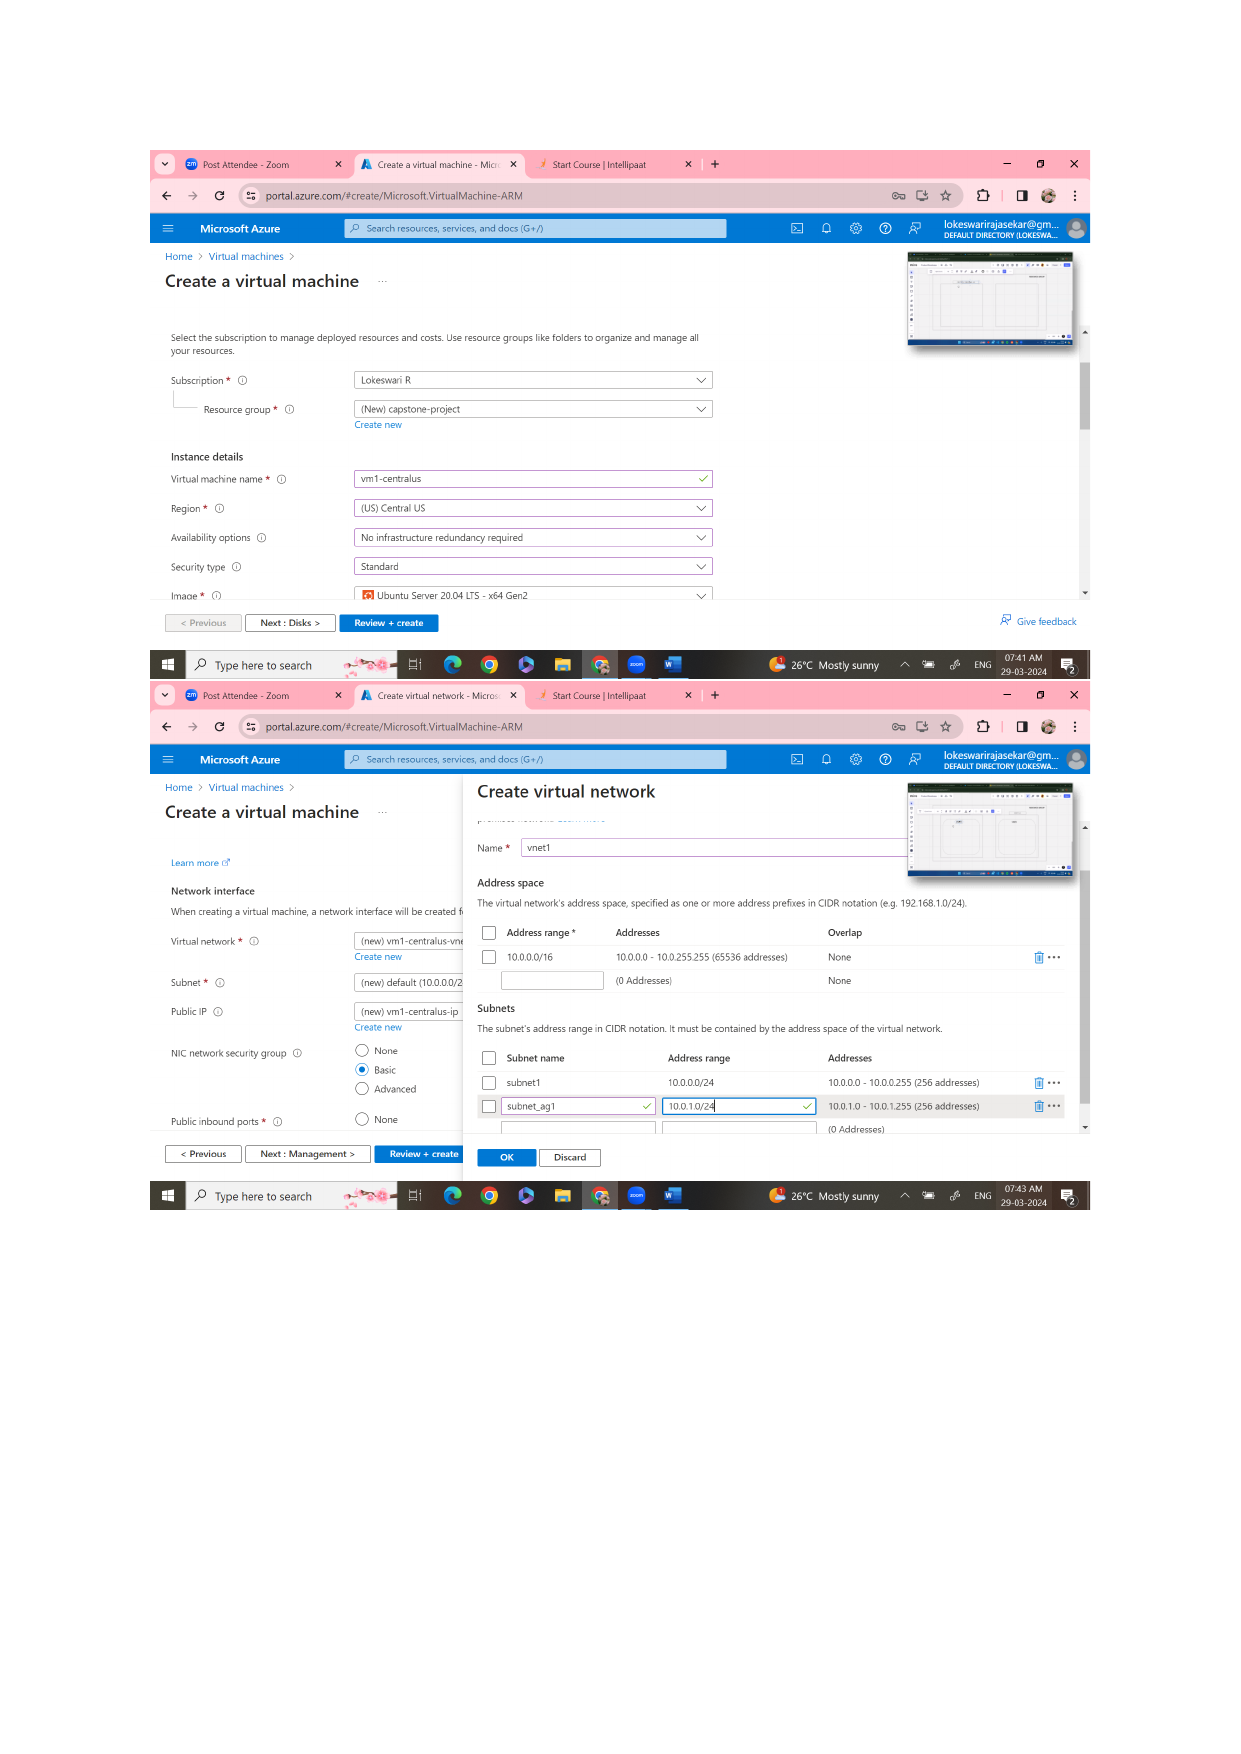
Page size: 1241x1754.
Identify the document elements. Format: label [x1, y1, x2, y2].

picture [150, 681, 1091, 1210]
picture [150, 150, 1091, 679]
